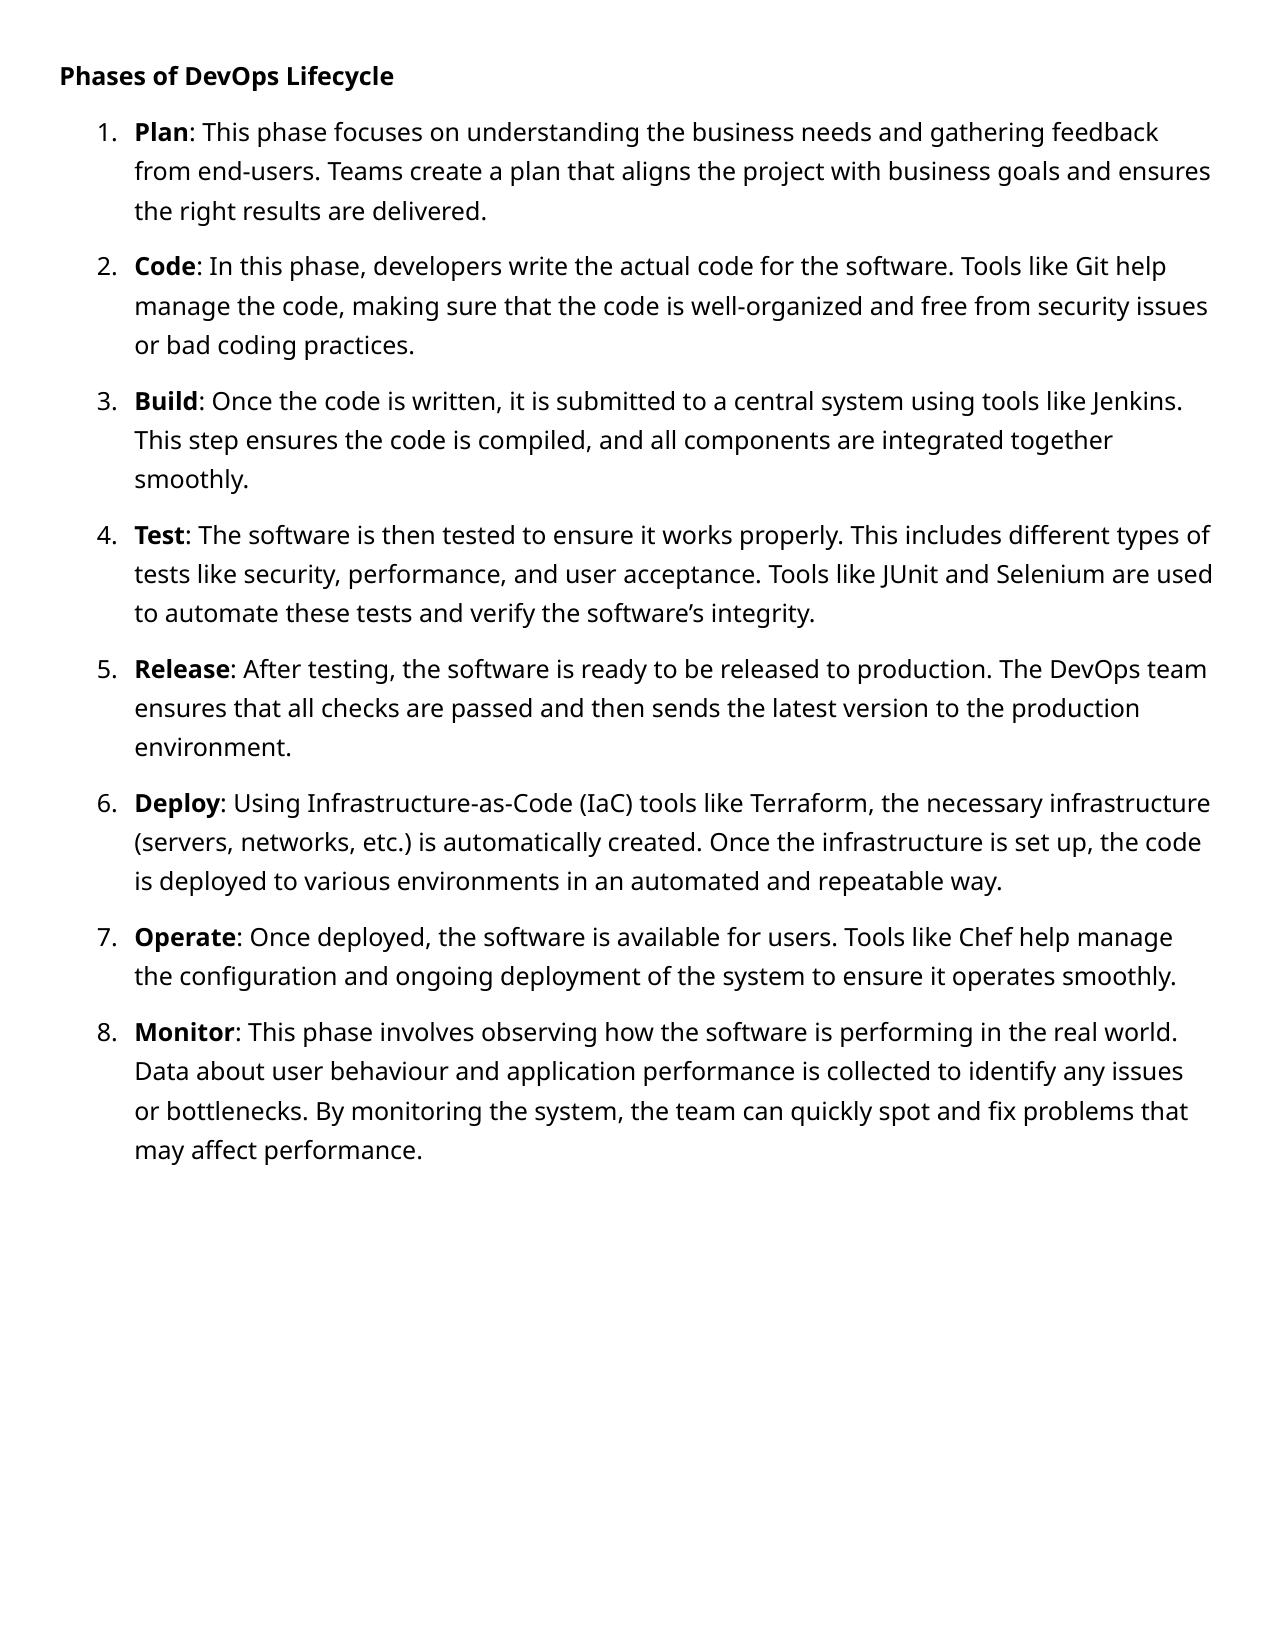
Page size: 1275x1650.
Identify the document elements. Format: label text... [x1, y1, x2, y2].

list Test: The software is then tested to ensure it works properly. This includes different types of tests like security, performance, and user acceptance. Tools like JUnit and Selenium are used to automate these tests and verify the software’s integrity. [97, 629, 1216, 741]
list Operate: Once deployed, the software is available for users. Tools like Chef help manage the configuration and ongoing deployment of the system to ensure it operates smoothly. [97, 1032, 1216, 1105]
list Code: In this phase, developers write the actual code for the software. Tools like Git help manage the code, making sure that the code is well-organized and free from security issues or bad coding practices. [97, 361, 1216, 473]
list Deploy: Using Infrastructure-as-Code (IaC) tools like Terraform, the necessary infrastructure (servers, networks, etc.) is automatically created. Once the infrastructure is set up, the code is deployed to various environments in an automated and repeatable way. [97, 897, 1216, 1010]
list Plan: This phase focuses on understanding the business needs and gathering feedback from end-users. Teams create a plan that aligns the project with business goals and ensures the right results are delivered. [97, 227, 1216, 339]
text Phases of DevOps Lifecycle [59, 171, 1216, 205]
list Monitor: This phase involves observing how the software is performing in the real world. Data about user behaviour and application performance is collected to identify any issues or bottlenecks. By monitoring the system, the team can quickly spot and fix problems that may affect performance. [97, 1127, 1216, 1278]
list Release: After testing, the software is ready to be released to production. The DevOps team ensures that all checks are passed and then sends the latest version to the production environment. [97, 763, 1216, 876]
list Build: Once the code is written, it is submitted to a central system using tools like Jenkins. This step ensures the code is compiled, and all components are integrated together smoothly. [97, 495, 1216, 607]
